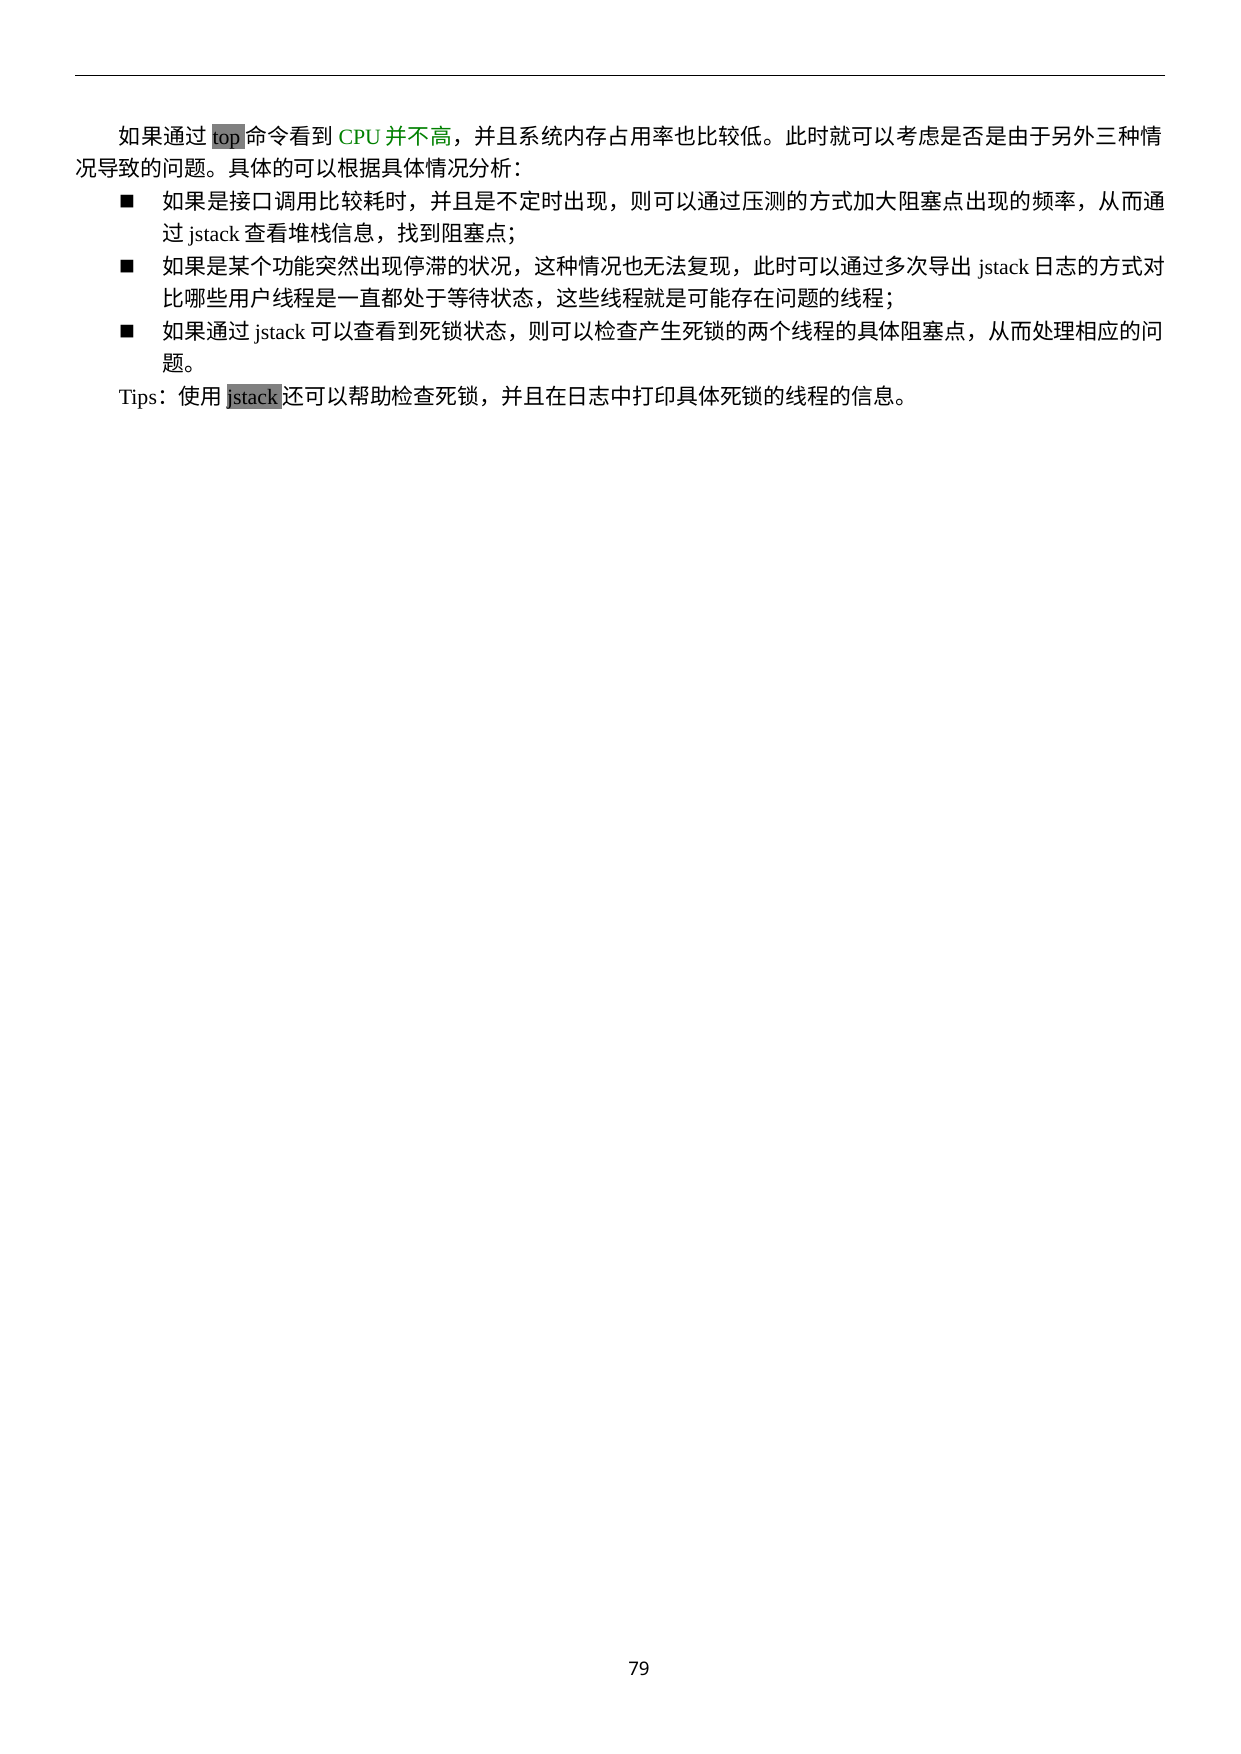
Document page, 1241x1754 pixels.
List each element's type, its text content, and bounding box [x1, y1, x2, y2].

text 如果通过top命令看到CPU并不高，并且系统内存占用率也比较低。此时就可以考虑是否是由于另外三种情况导致的问题。具体的可以根据具体情况分析： [75, 118, 1165, 183]
list 如果是接口调用比较耗时，并且是不定时出现，则可以通过压测的方式加大阻塞点出现的频率，从而通过jstack查看堆栈信息，找到阻塞点； [119, 183, 1165, 248]
list 如果通过jstack可以查看到死锁状态，则可以检查产生死锁的两个线程的具体阻塞点，从而处理相应的问题。 [119, 313, 1165, 378]
list 如果是某个功能突然出现停滞的状况，这种情况也无法复现，此时可以通过多次导出jstack日志的方式对比哪些用户线程是一直都处于等待状态，这些线程就是可能存在问题的线程； [119, 248, 1165, 313]
text Tips：使用jstack还可以帮助检查死锁，并且在日志中打印具体死锁的线程的信息。 [75, 378, 1165, 411]
